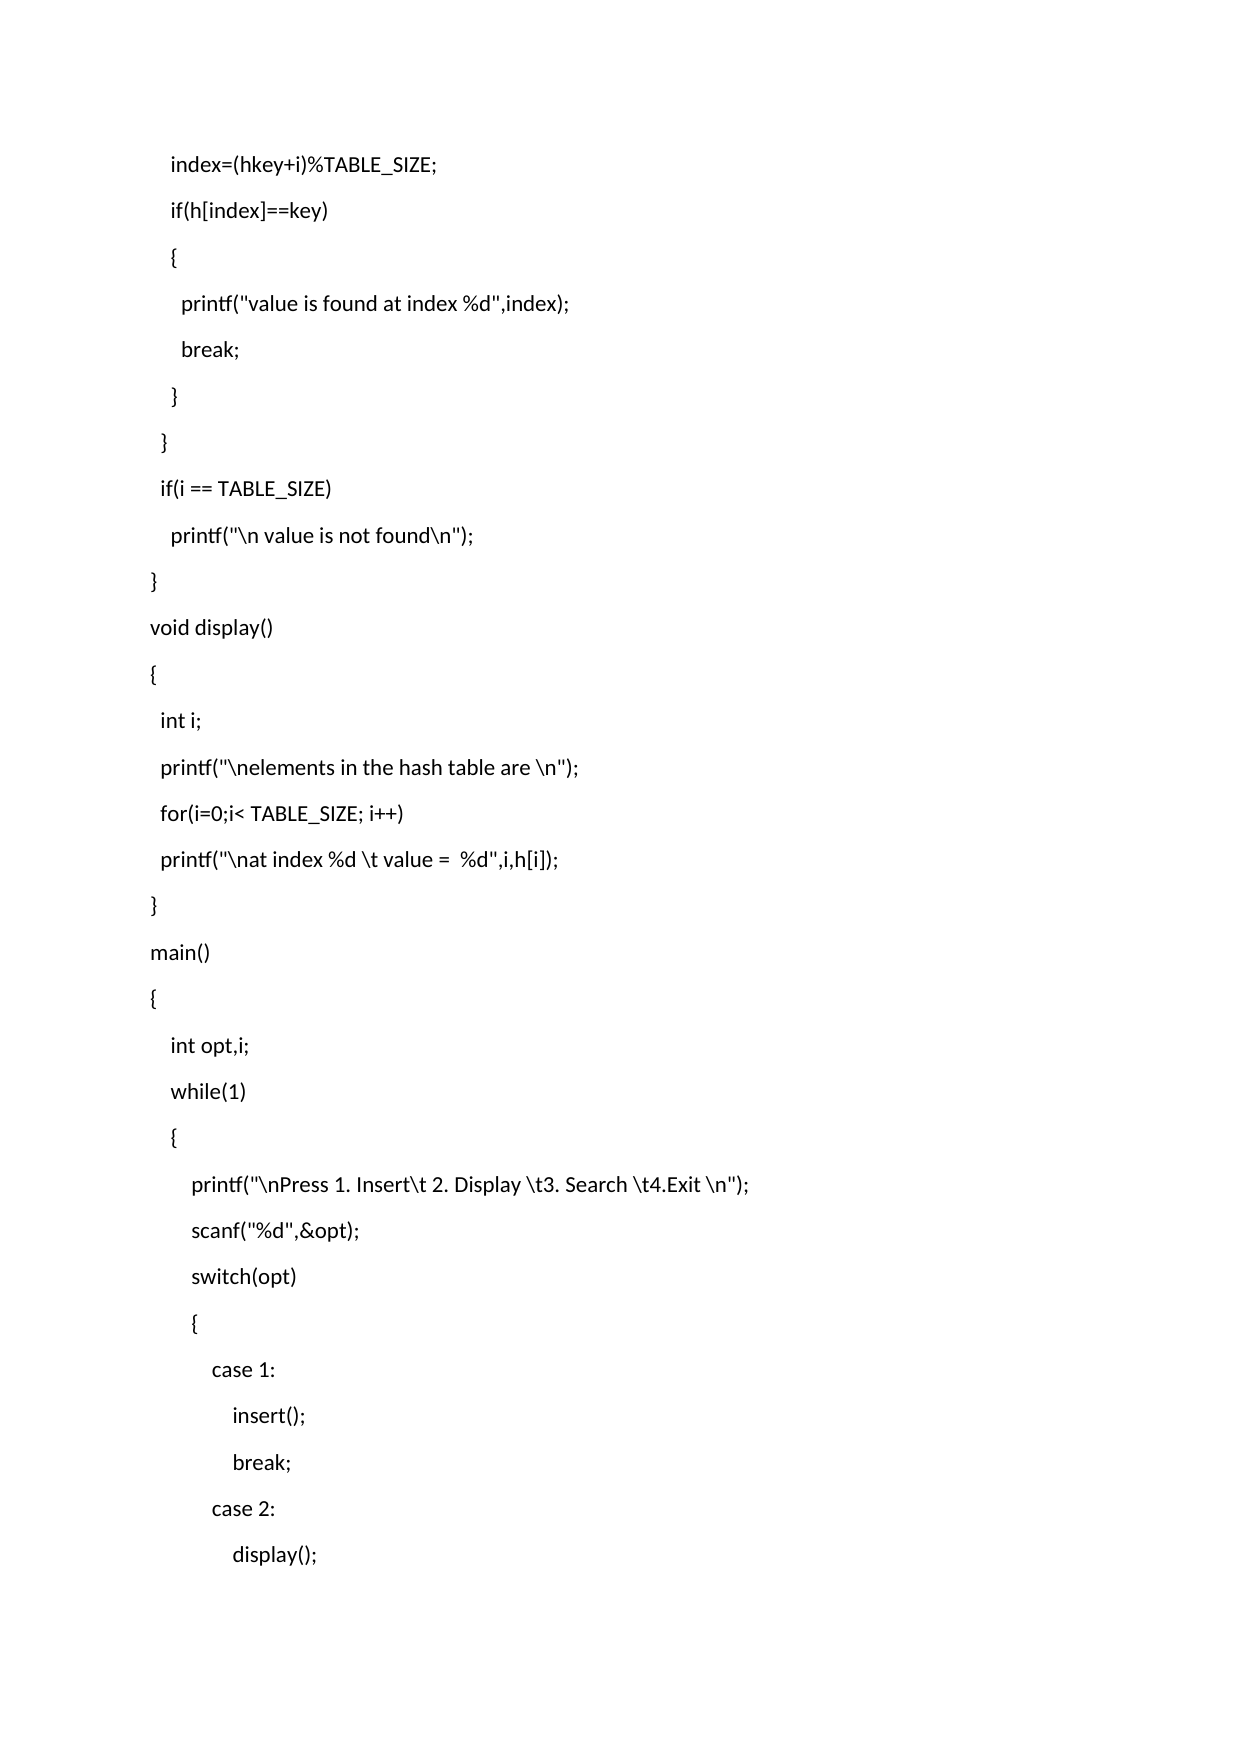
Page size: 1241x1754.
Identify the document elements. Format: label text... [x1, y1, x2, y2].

text break; [150, 335, 1090, 363]
text for(i=0;i< TABLE_SIZE; i++) [150, 799, 1090, 827]
text case 2: [150, 1494, 1090, 1522]
text main() [150, 938, 1090, 966]
text { [150, 1309, 1090, 1337]
text int i; [150, 706, 1090, 734]
text { [150, 243, 1090, 271]
text void display() [150, 613, 1090, 642]
text if(h[index]==key) [150, 196, 1090, 224]
text if(i == TABLE_SIZE) [150, 474, 1090, 502]
text printf("value is found at index %d",index); [150, 289, 1090, 317]
text switch(opt) [150, 1262, 1090, 1291]
text } [150, 567, 1090, 595]
text printf("\nelements in the hash table are \n"); [150, 753, 1090, 781]
text printf("\n value is not found\n"); [150, 521, 1090, 549]
text insert(); [150, 1402, 1090, 1429]
text case 1: [150, 1355, 1090, 1383]
text } [150, 892, 1090, 920]
text } [150, 428, 1090, 456]
text } [150, 382, 1090, 410]
text printf("\nPress 1. Insert\t 2. Display \t3. Search \t4.Exit \n"); [150, 1170, 1090, 1198]
text index=(hkey+i)%TABLE_SIZE; [150, 150, 1090, 178]
text { [150, 660, 1090, 688]
text while(1) [150, 1077, 1090, 1105]
text scanf("%d",&opt); [150, 1216, 1090, 1244]
text printf("\nat index %d \t value = %d",i,h[i]); [150, 845, 1090, 873]
text int opt,i; [150, 1031, 1090, 1059]
text break; [150, 1448, 1090, 1476]
text display(); [150, 1541, 1090, 1569]
text { [150, 1123, 1090, 1151]
text { [150, 984, 1090, 1012]
